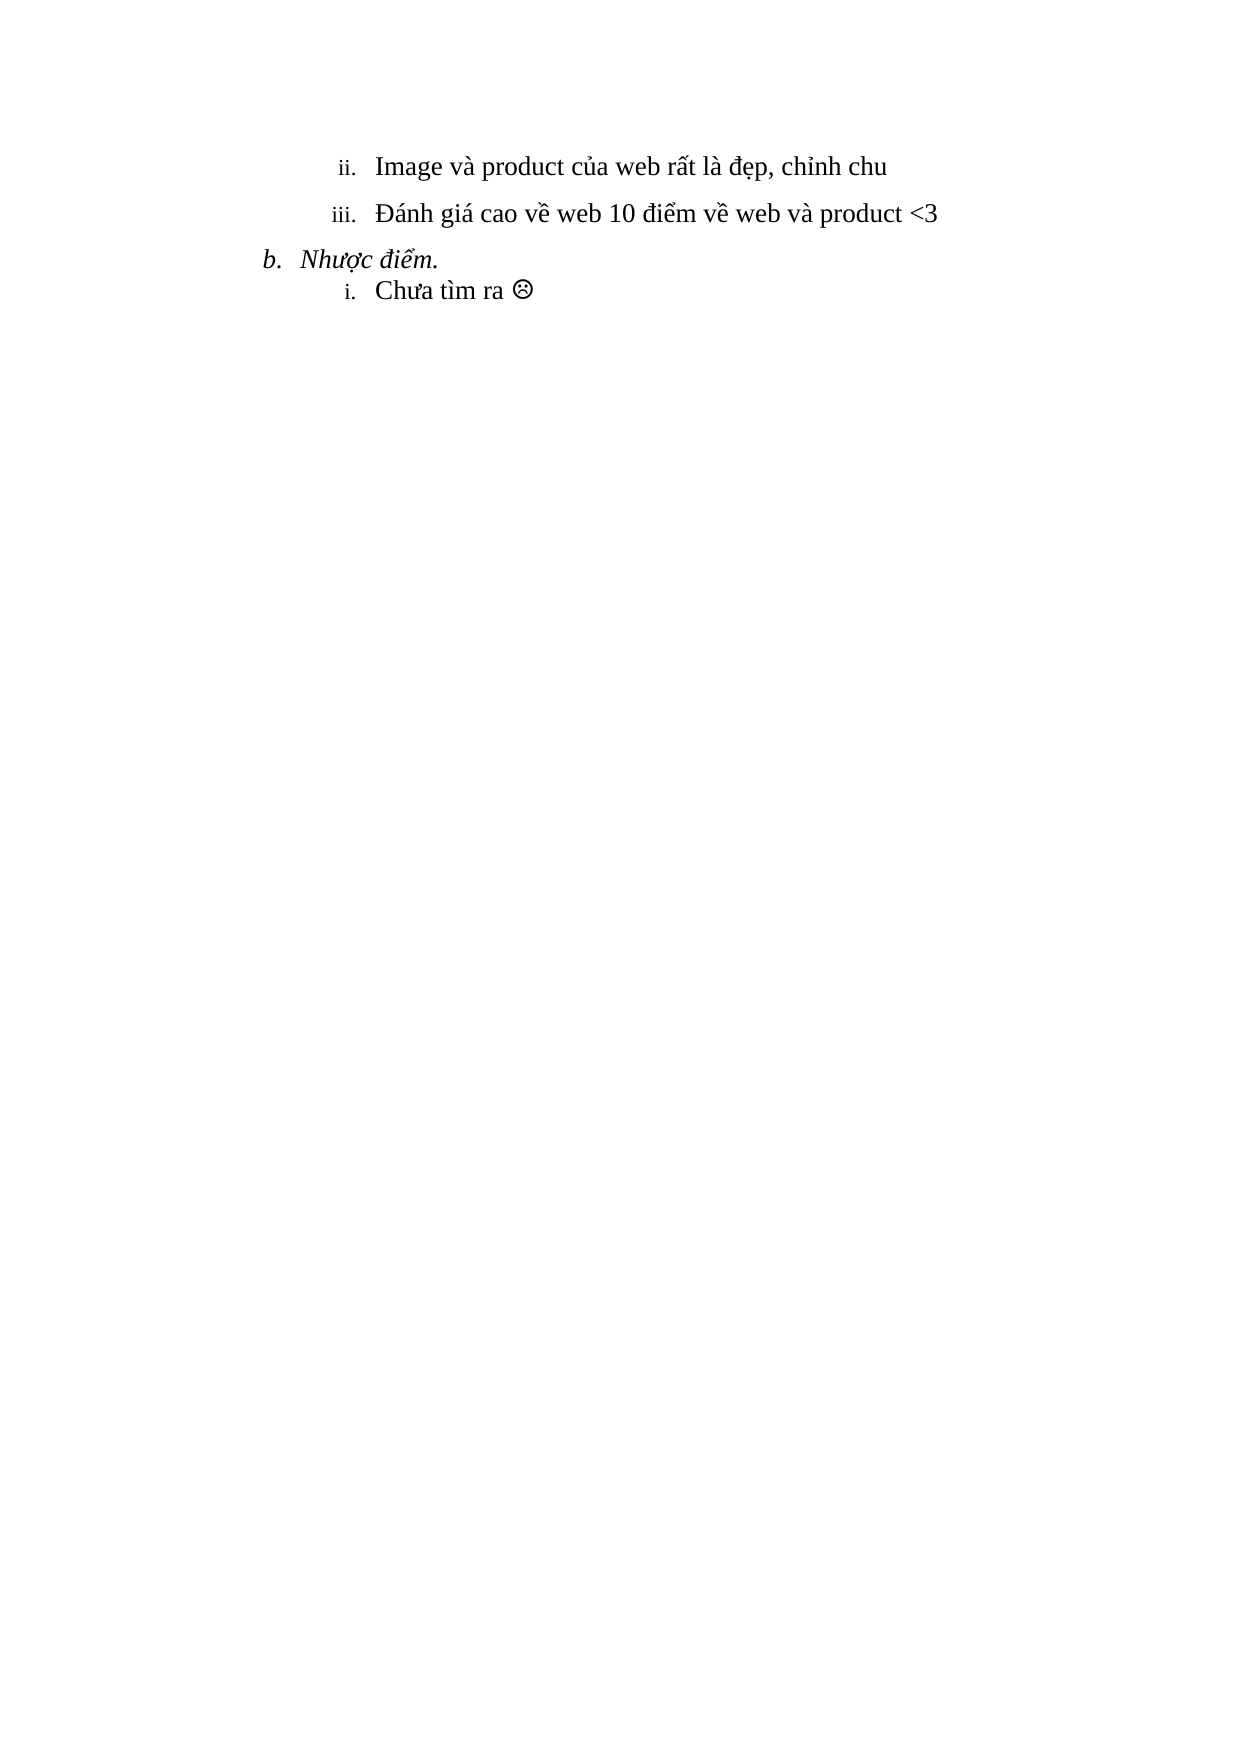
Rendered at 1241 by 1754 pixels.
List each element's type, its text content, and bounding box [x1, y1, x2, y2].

list Chưa tìm ra ☹ [356, 274, 1090, 306]
subtitle Nhược điểm. [262, 243, 1090, 274]
list Đánh giá cao về web 10 điểm về web và product <3 [356, 197, 1090, 228]
list Image và product của web rất là đẹp, chỉnh chu [356, 150, 1090, 181]
